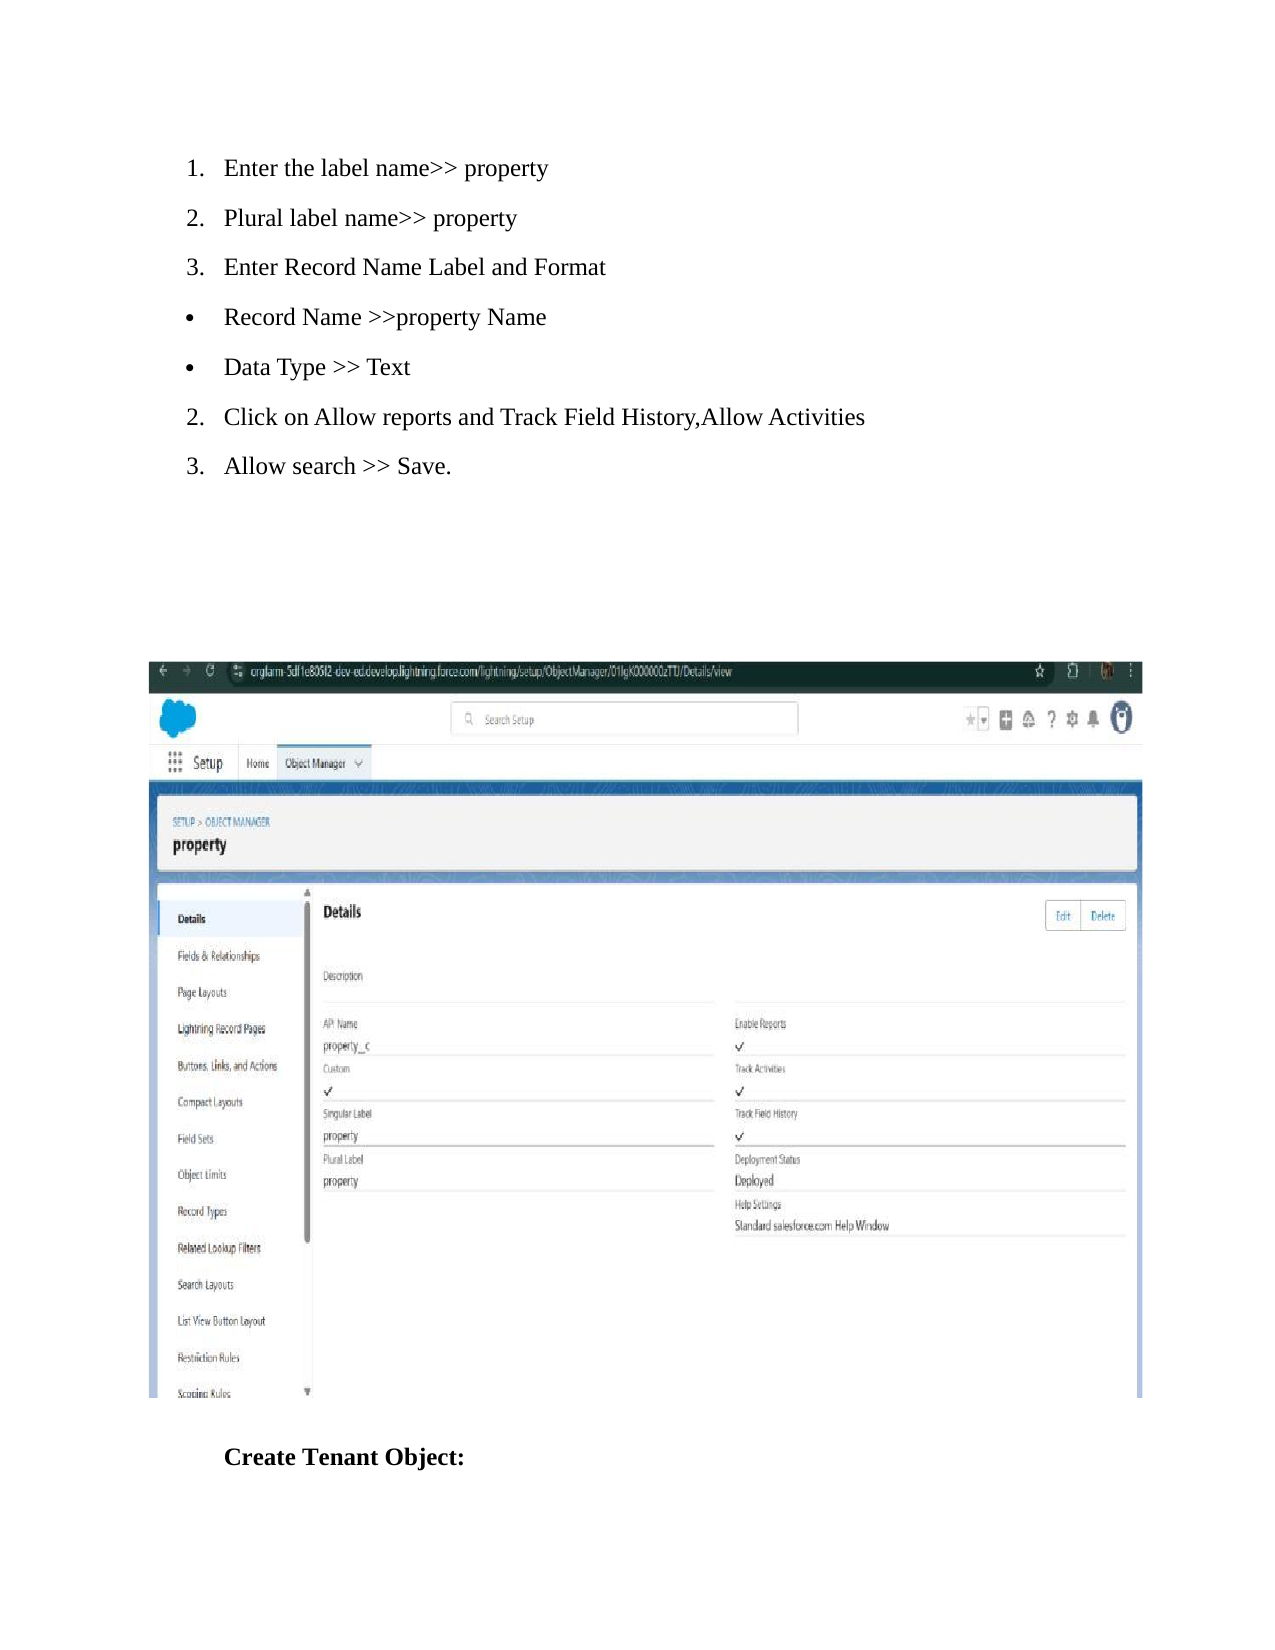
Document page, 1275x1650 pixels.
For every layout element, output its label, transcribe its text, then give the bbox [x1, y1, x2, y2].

picture [148, 661, 1143, 1398]
list Enter Record Name Label and Format [186, 252, 1207, 281]
list Data Type >> Text [186, 352, 1207, 381]
list Plural label name>> property [186, 203, 1207, 232]
text Create Tenant Object: [223, 1442, 1207, 1471]
list Record Name >>property Name [186, 302, 1207, 331]
list Click on Allow reports and Track Field History,Allow Activities [186, 402, 1207, 430]
list Enter the label name>> property [186, 153, 1207, 182]
list Allow search >> Save. [186, 451, 1207, 480]
